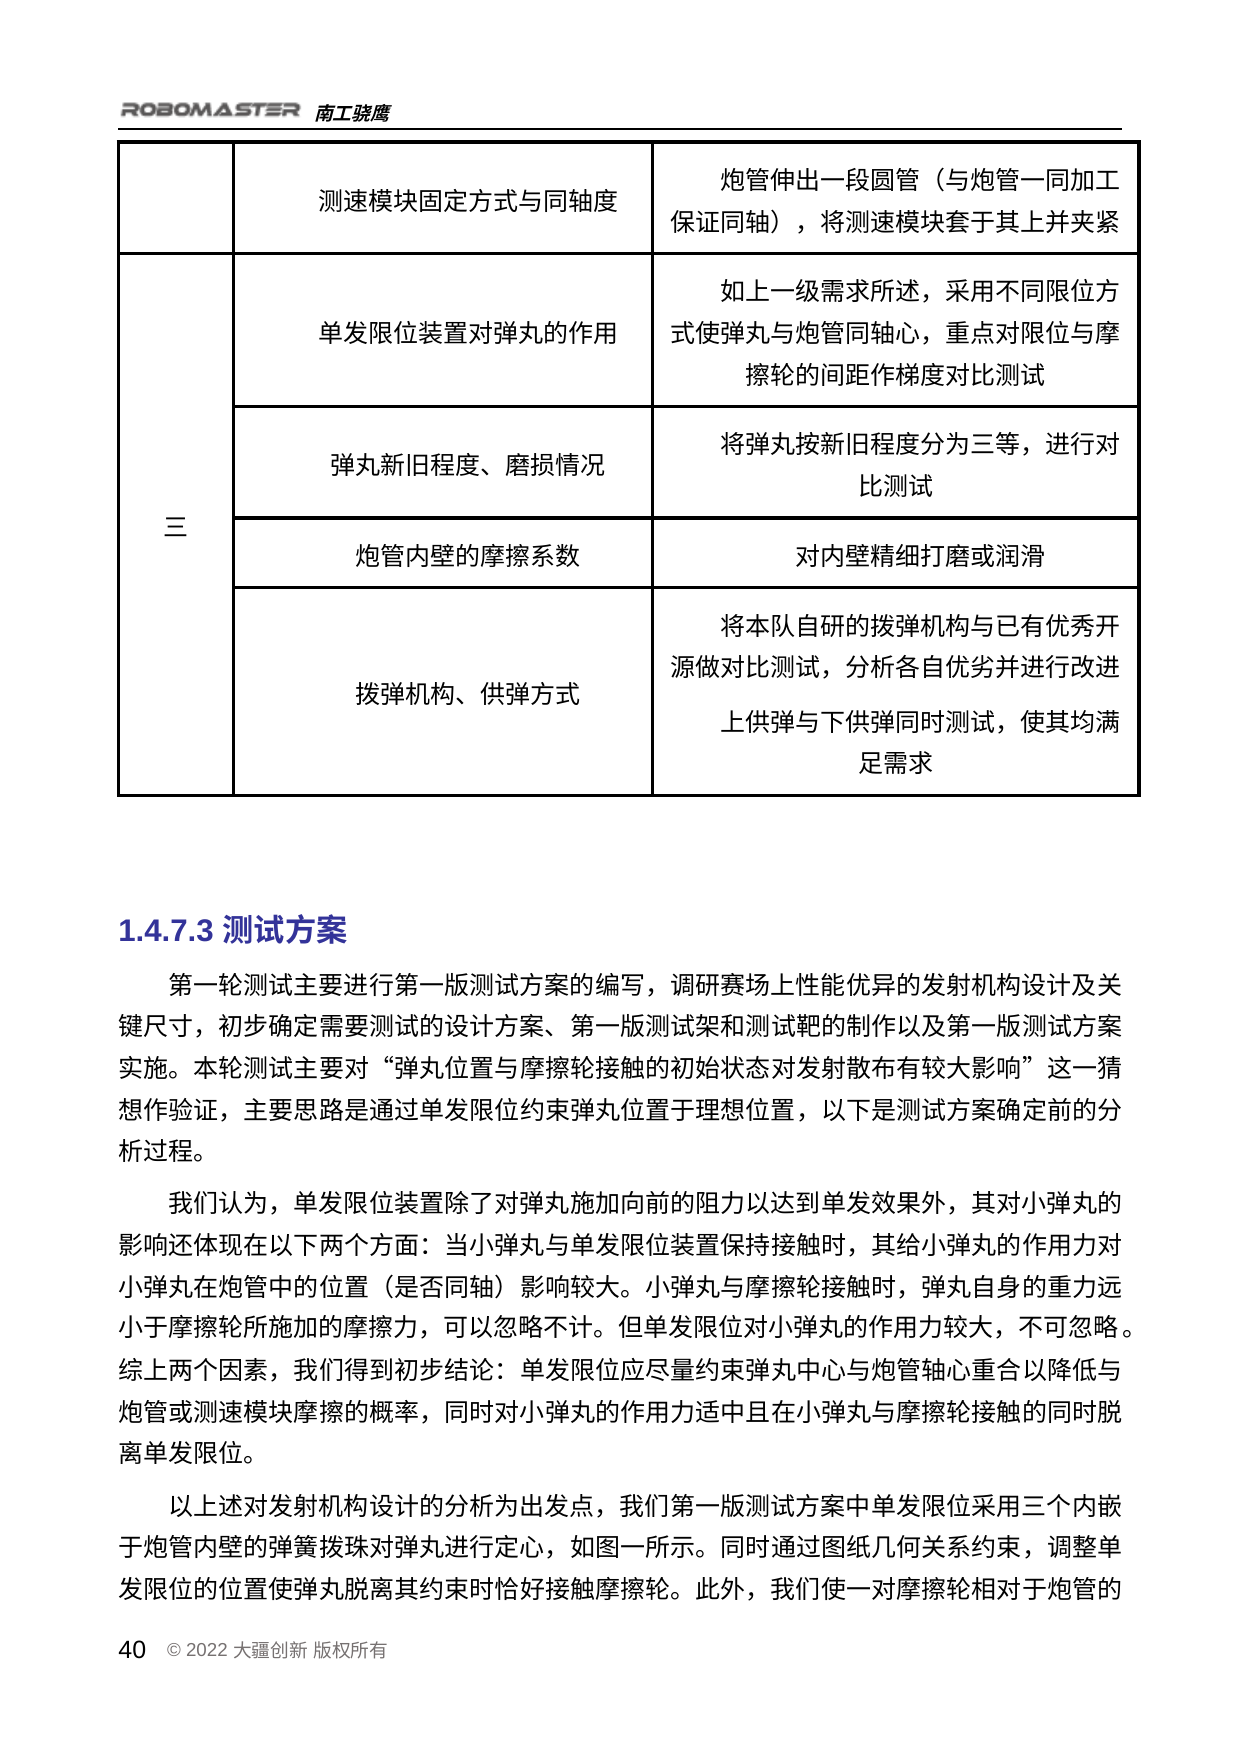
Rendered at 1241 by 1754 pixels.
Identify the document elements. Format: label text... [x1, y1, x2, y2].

table_cell 二 [120, 144, 232, 252]
picture [118, 99, 309, 121]
table_cell 将弹丸按新旧程度分为三等，进行对比测试 [654, 408, 1137, 516]
table_cell 测速模块固定方式与同轴度 [235, 144, 651, 252]
table_cell 拨弹机构、供弹方式 [235, 589, 651, 793]
text 第一轮测试主要进行第一版测试方案的编写，调研赛场上性能优异的发射机构设计及关键尺寸，初步确定需要测试的设计方案、第一版测试架和测试靶的制作以及第一版测试方案实施。本轮测试主要对“弹丸位置与摩擦轮接触的初始状态对发射散布有较大影响”这一猜想作验证，主要思路是通过单发限位约束弹丸位置于理想位置，以下是测试方案确定前的分析过程。 [118, 961, 1122, 1169]
table_cell 弹丸新旧程度、磨损情况 [235, 408, 651, 516]
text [118, 1482, 1122, 1607]
table_cell 炮管伸出一段圆管（与炮管一同加工保证同轴），将测速模块套于其上并夹紧 [654, 144, 1137, 252]
table_cell 将本队自研的拨弹机构与已有优秀开源做对比测试，分析各自优劣并进行改进 上供弹与下供弹同时测试，使其均满足需求 [654, 589, 1137, 793]
table_cell 如上一级需求所述，采用不同限位方式使弹丸与炮管同轴心，重点对限位与摩擦轮的间距作梯度对比测试 [654, 255, 1137, 405]
table_cell 对内壁精细打磨或润滑 [654, 520, 1137, 586]
table_cell 单发限位装置对弹丸的作用 [235, 255, 651, 405]
text 我们认为，单发限位装置除了对弹丸施加向前的阻力以达到单发效果外，其对小弹丸的影响还体现在以下两个方面：当小弹丸与单发限位装置保持接触时，其给小弹丸的作用力对小弹丸在炮管中的位置（是否同轴）影响较大。小弹丸与摩擦轮接触时，弹丸自身的重力远小于摩擦轮所施加的摩擦力，可以忽略不计。但单发限位对小弹丸的作用力较大，不可忽略。综上两个因素，我们得到初步结论：单发限位应尽量约束弹丸中心与炮管轴心重合以降低与炮管或测速模块摩擦的概率，同时对小弹丸的作用力适中且在小弹丸与摩擦轮接触的同时脱离单发限位。 [118, 1179, 1122, 1471]
table_cell 三 [120, 255, 232, 793]
subtitle 测试方案 [118, 905, 1122, 950]
table_cell 炮管内壁的摩擦系数 [235, 520, 651, 586]
